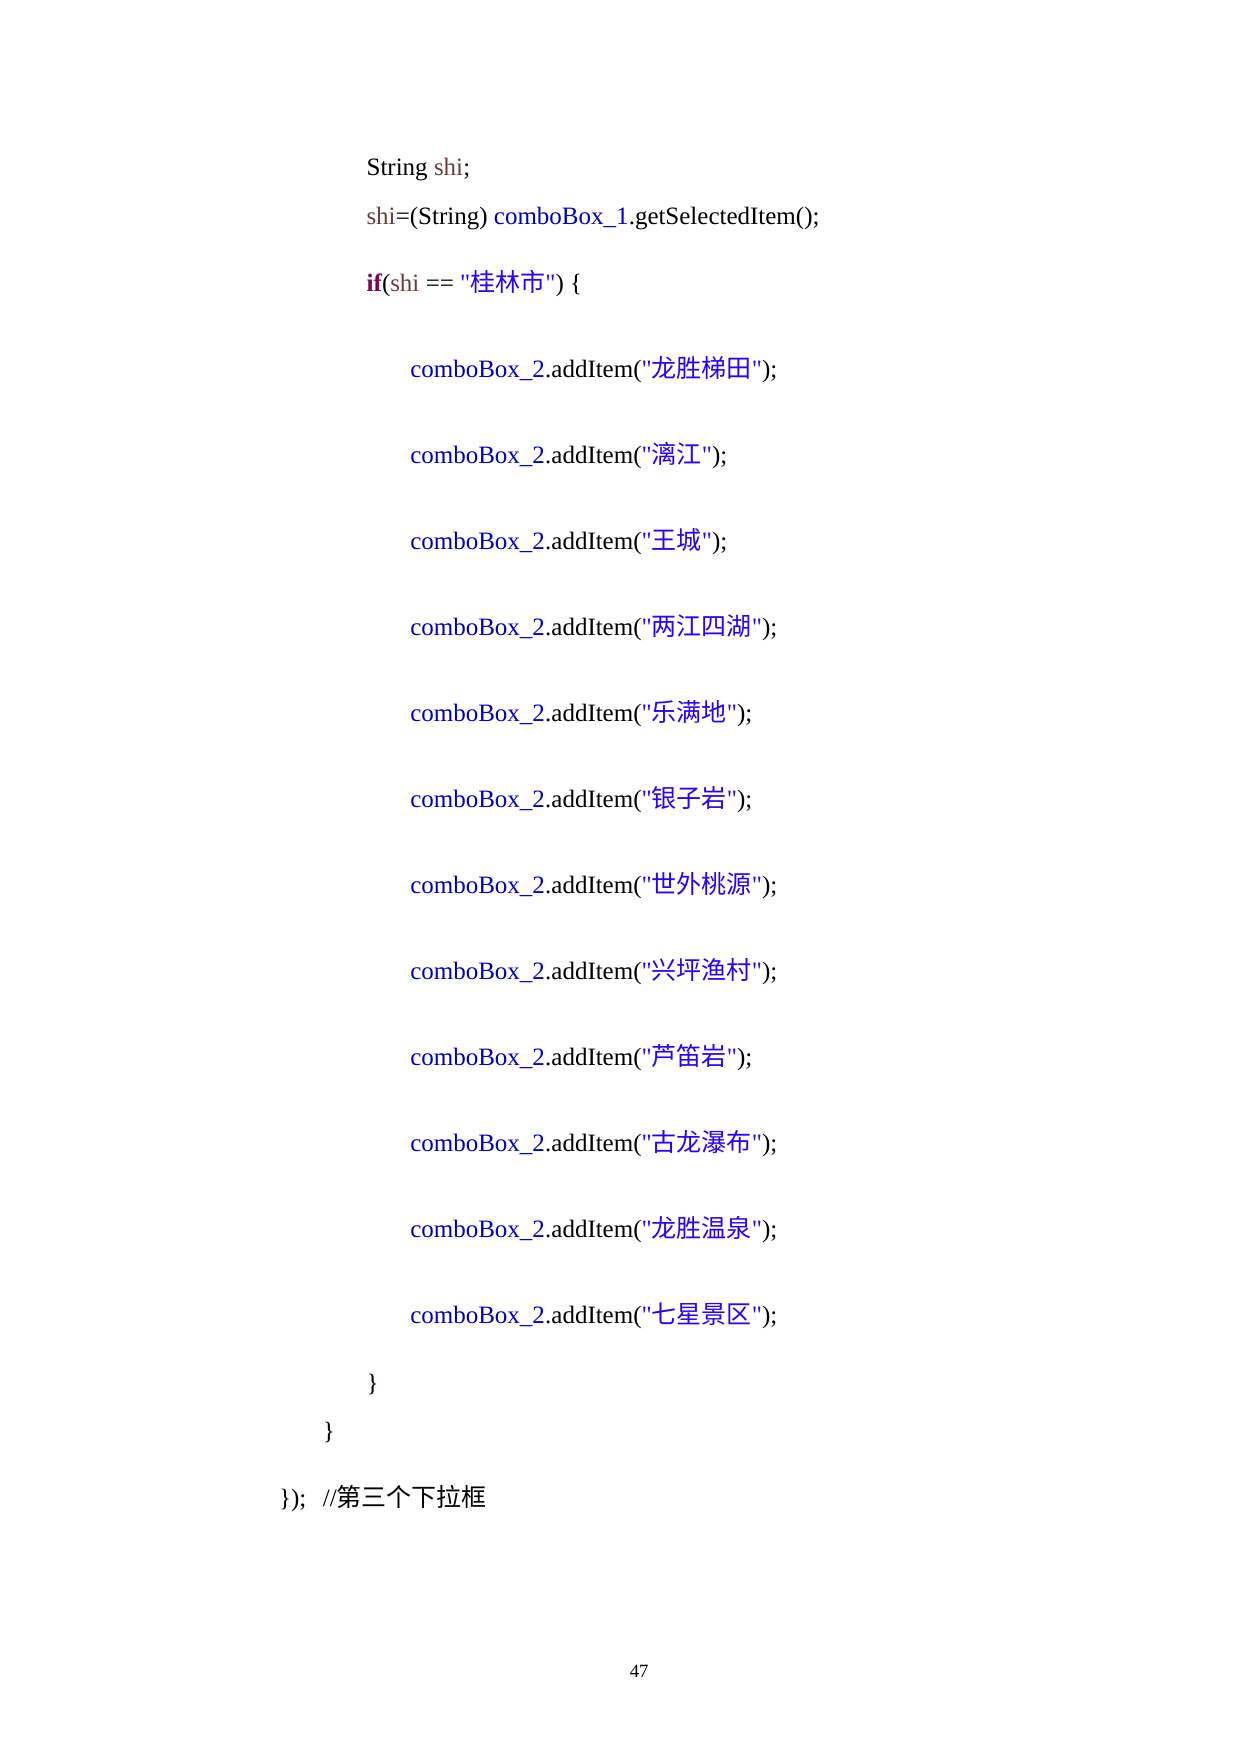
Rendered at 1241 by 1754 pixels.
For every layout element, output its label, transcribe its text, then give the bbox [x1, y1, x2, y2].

text }); //第三个下拉框 [148, 1462, 1092, 1529]
text comboBox_2.addItem("王城"); [148, 504, 1092, 572]
text comboBox_2.addItem("漓江"); [148, 418, 1092, 486]
text comboBox_2.addItem("世外桃源"); [148, 849, 1092, 917]
text comboBox_2.addItem("古龙瀑布"); [148, 1107, 1092, 1175]
text comboBox_2.addItem("两江四湖"); [148, 591, 1092, 658]
text if(shi == "桂林市") { [148, 246, 1092, 314]
text comboBox_2.addItem("兴坪渔村"); [148, 935, 1092, 1003]
text } [148, 1413, 1092, 1447]
text comboBox_2.addItem("七星景区"); [148, 1279, 1092, 1347]
text comboBox_2.addItem("龙胜温泉"); [148, 1193, 1092, 1261]
text comboBox_2.addItem("银子岩"); [148, 763, 1092, 831]
text comboBox_2.addItem("乐满地"); [148, 677, 1092, 744]
text comboBox_2.addItem("龙胜梯田"); [148, 332, 1092, 400]
text } [148, 1365, 1092, 1399]
text shi=(String) comboBox_1.getSelectedItem(); [148, 198, 1092, 232]
text comboBox_2.addItem("芦笛岩"); [148, 1021, 1092, 1089]
text String shi; [148, 150, 1092, 184]
